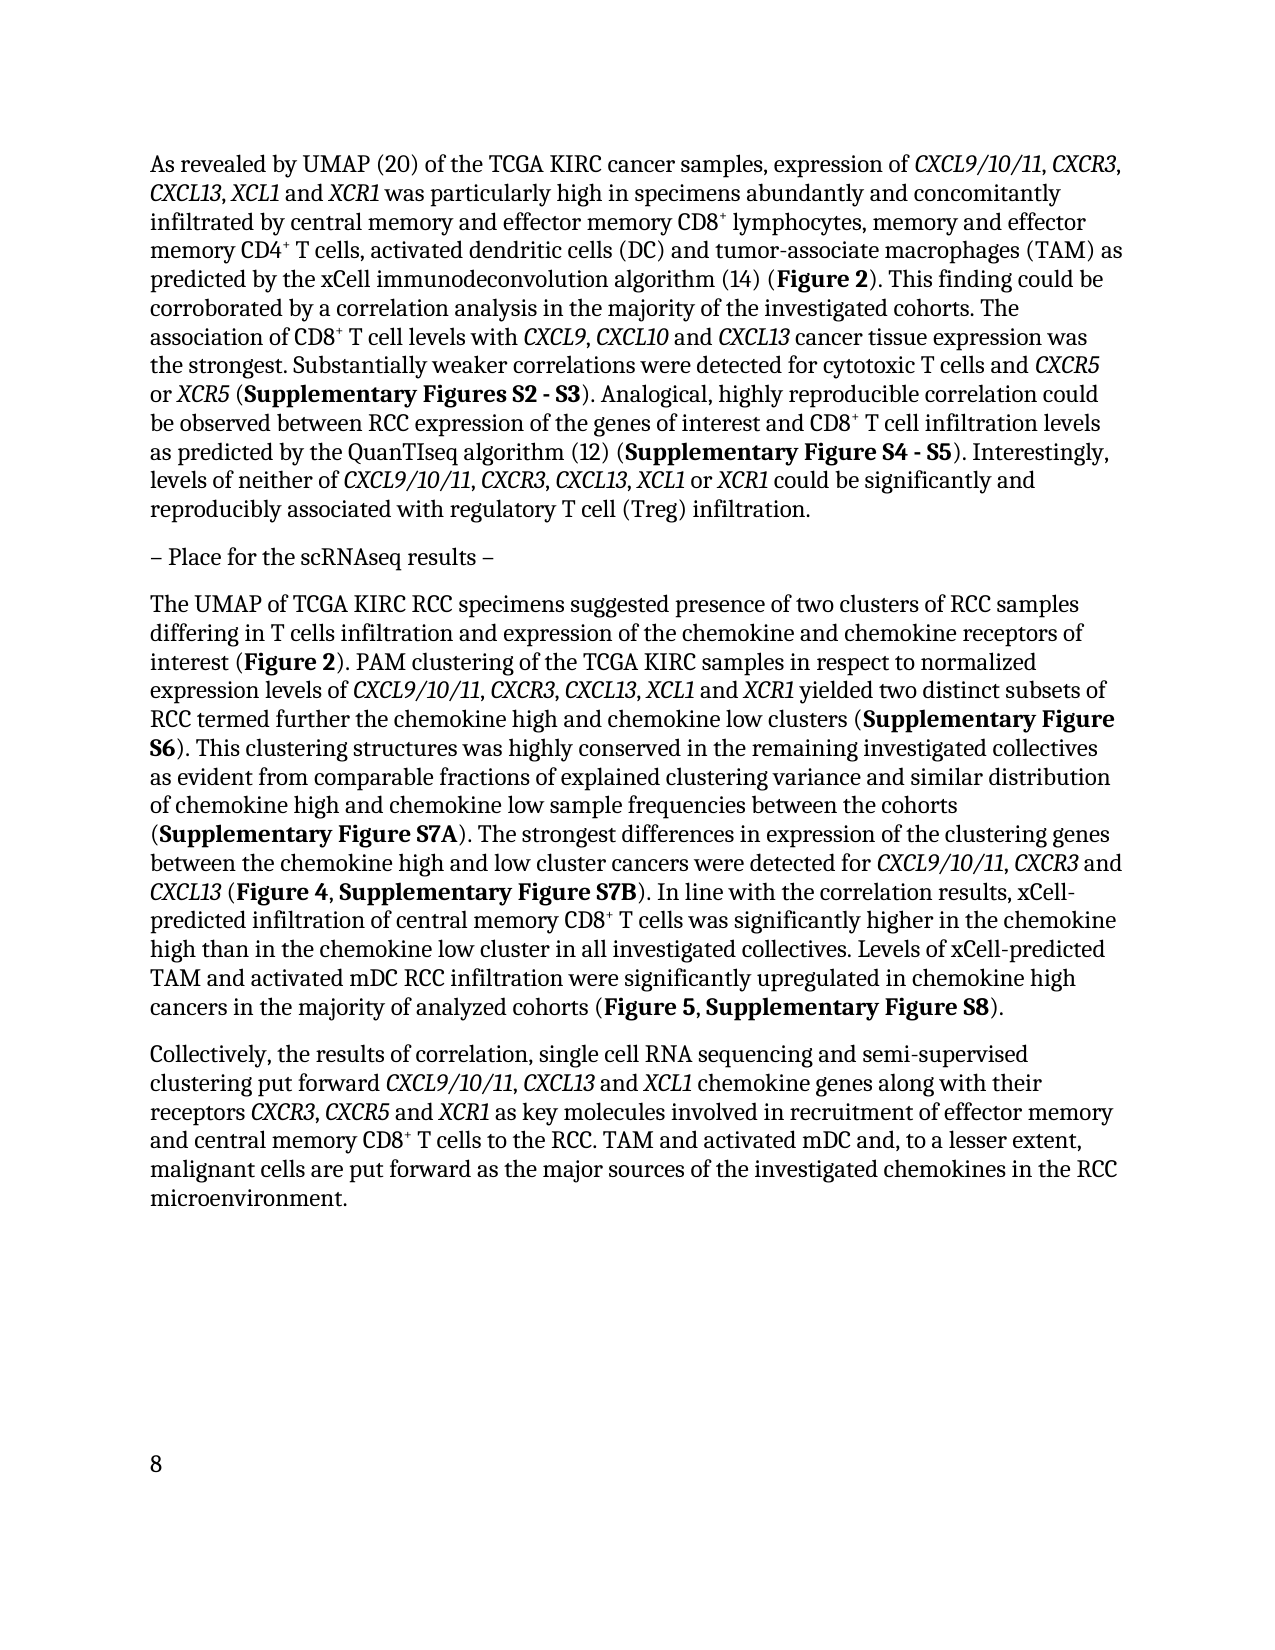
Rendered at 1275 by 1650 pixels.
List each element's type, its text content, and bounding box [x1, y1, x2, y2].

text – Place for the scRNAseq results – [150, 542, 1125, 571]
text Collectively, the results of correlation, single cell RNA sequencing and semi-supervised clustering put forward CXCL9/10/11, CXCL13 and XCL1 chemokine genes along with their receptors CXCR3, CXCR5 and XCR1 as key molecules involved in recruitment of effector memory and central memory CD8+ T cells to the RCC. TAM and activated mDC and, to a lesser extent, malignant cells are put forward as the major sources of the investigated chemokines in the RCC microenvironment. [150, 1040, 1125, 1212]
text As revealed by UMAP (20) of the TCGA KIRC cancer samples, expression of CXCL9/10/11, CXCR3, CXCL13, XCL1 and XCR1 was particularly high in specimens abundantly and concomitantly infiltrated by central memory and effector memory CD8+ lymphocytes, memory and effector memory CD4+ T cells, activated dendritic cells (DC) and tumor-associate macrophages (TAM) as predicted by the xCell immunodeconvolution algorithm (14) (Figure 2). This finding could be corroborated by a correlation analysis in the majority of the investigated cohorts. The association of CD8+ T cell levels with CXCL9, CXCL10 and CXCL13 cancer tissue expression was the strongest. Substantially weaker correlations were detected for cytotoxic T cells and CXCR5 or XCR5 (Supplementary Figures S2 - S3). Analogical, highly reproducible correlation could be observed between RCC expression of the genes of interest and CD8+ T cell infiltration levels as predicted by the QuanTIseq algorithm (12) (Supplementary Figure S4 - S5). Interestingly, levels of neither of CXCL9/10/11, CXCR3, CXCL13, XCL1 or XCR1 could be significantly and reproducibly associated with regulatory T cell (Treg) infiltration. [150, 150, 1125, 524]
text The UMAP of TCGA KIRC RCC specimens suggested presence of two clusters of RCC samples differing in T cells infiltration and expression of the chemokine and chemokine receptors of interest (Figure 2). PAM clustering of the TCGA KIRC samples in respect to normalized expression levels of CXCL9/10/11, CXCR3, CXCL13, XCL1 and XCR1 yielded two distinct subsets of RCC termed further the chemokine high and chemokine low clusters (Supplementary Figure S6). This clustering structures was highly conserved in the remaining investigated collectives as evident from comparable fractions of explained clustering variance and similar distribution of chemokine high and chemokine low sample frequencies between the cohorts (Supplementary Figure S7A). The strongest differences in expression of the clustering genes between the chemokine high and low cluster cancers were detected for CXCL9/10/11, CXCR3 and CXCL13 (Figure 4, Supplementary Figure S7B). In line with the correlation results, xCell-predicted infiltration of central memory CD8+ T cells was significantly higher in the chemokine high than in the chemokine low cluster in all investigated collectives. Levels of xCell-predicted TAM and activated mDC RCC infiltration were significantly upregulated in chemokine high cancers in the majority of analyzed cohorts (Figure 5, Supplementary Figure S8). [150, 590, 1125, 1021]
